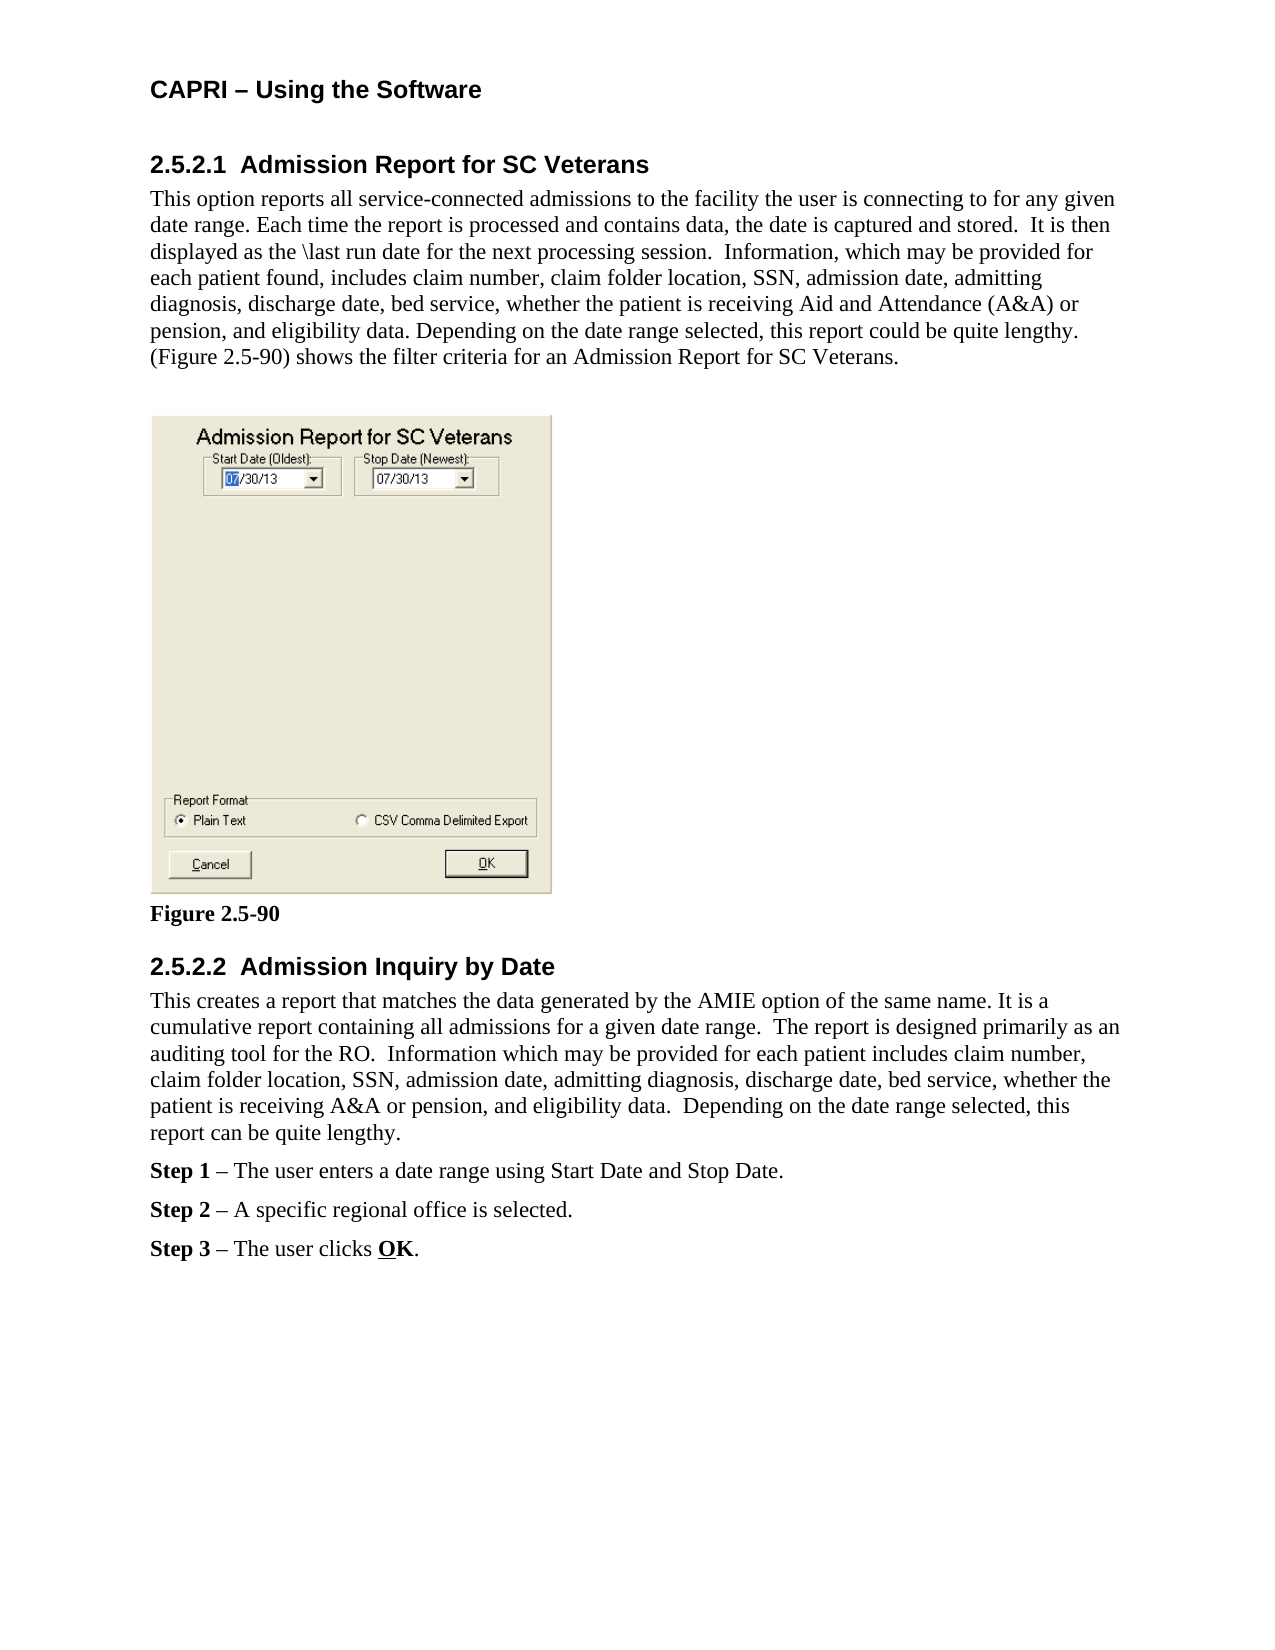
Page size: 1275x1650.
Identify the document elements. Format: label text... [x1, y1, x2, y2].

text Step 1 – The user enters a date range using Start Date and Stop Date. [150, 1157, 1125, 1184]
text Step 3 – The user clicks OK. [150, 1235, 1125, 1262]
picture [150, 414, 554, 895]
subtitle Admission Inquiry by Date [150, 952, 1125, 981]
subtitle Admission Report for SC Veterans [150, 150, 1125, 179]
text This creates a report that matches the data generated by the AMIE option of the same name. It is a cumulative report containing all admissions for a given date range. The report is designed primarily as an auditing tool for the RO. Information which may be provided for each patient includes claim number, claim folder location, SSN, admission date, admitting diagnosis, discharge date, bed service, whether the patient is receiving A&A or pension, and eligibility data. Depending on the date range selected, this report can be quite lengthy. [150, 987, 1125, 1145]
text Step 2 – A specific regional office is selected. [150, 1196, 1125, 1223]
